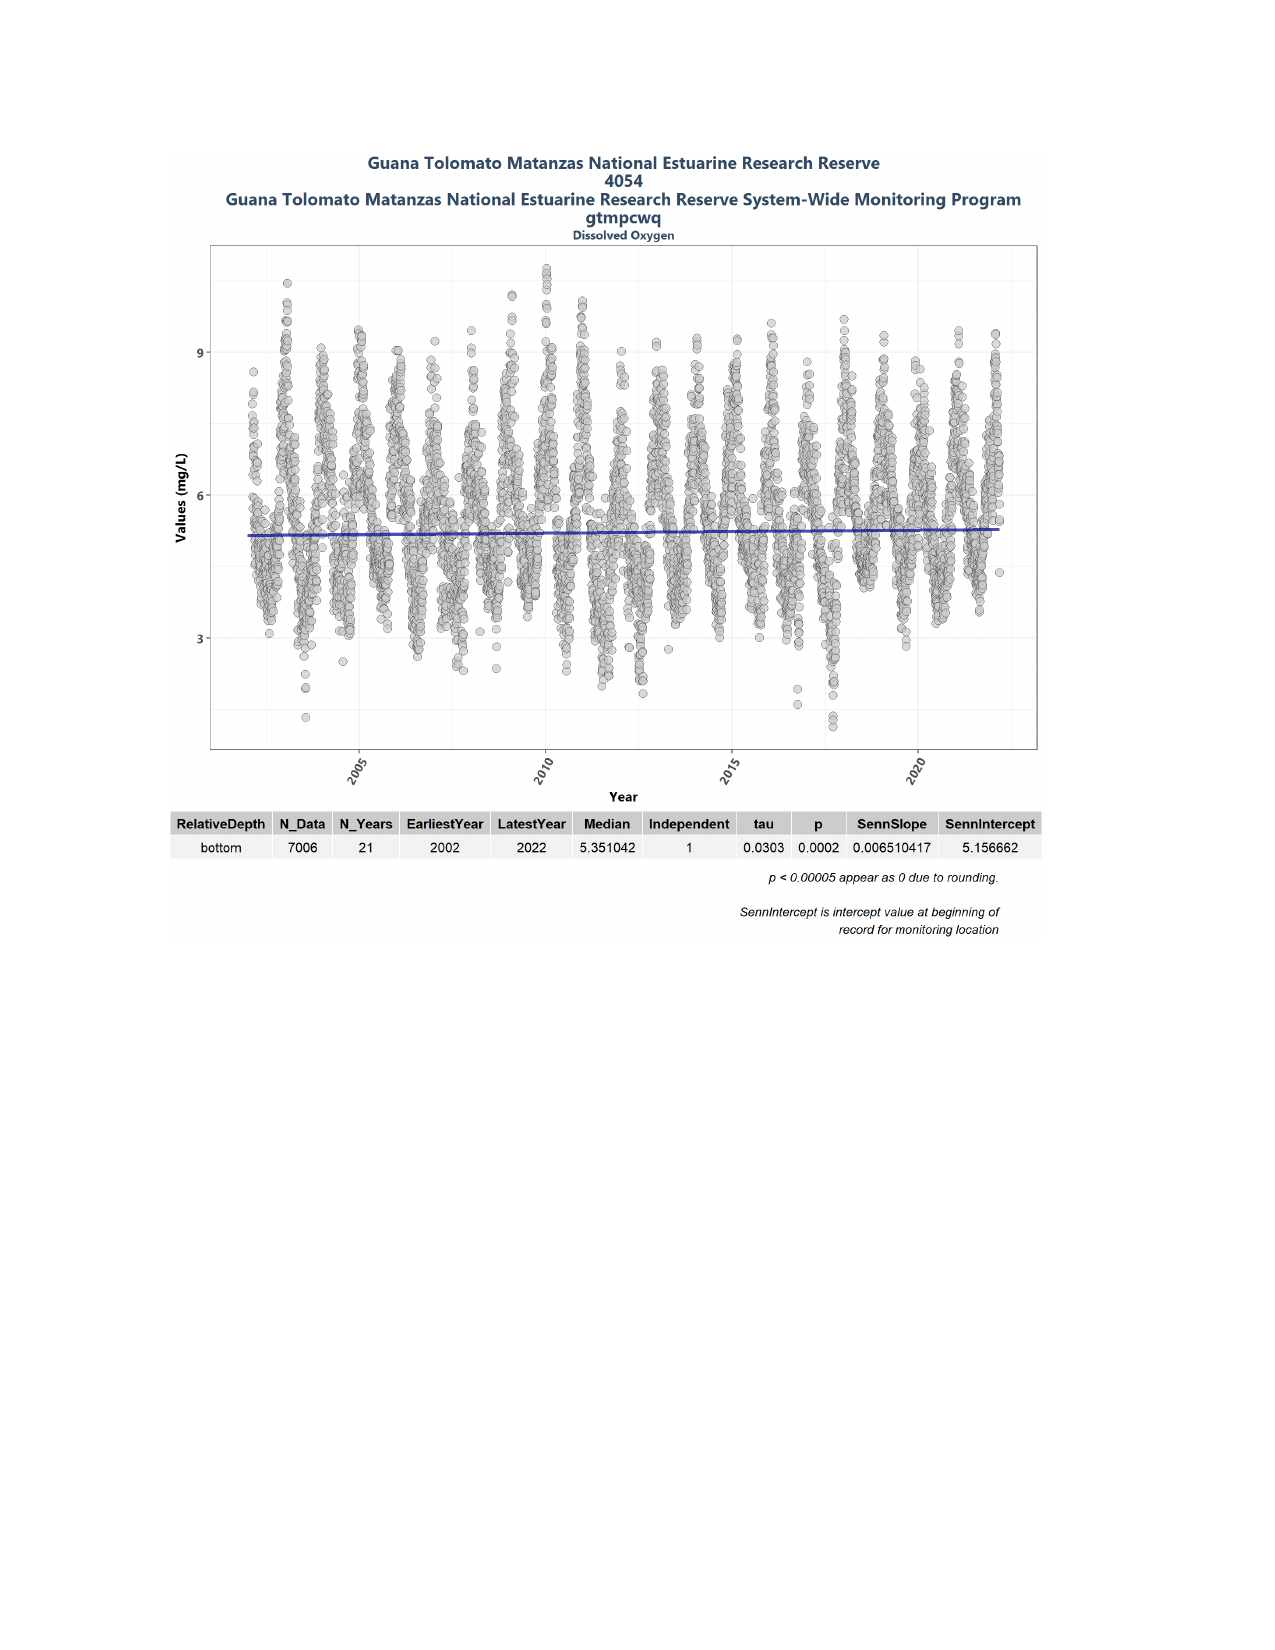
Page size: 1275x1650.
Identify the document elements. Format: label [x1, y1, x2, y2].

picture [168, 150, 1044, 938]
